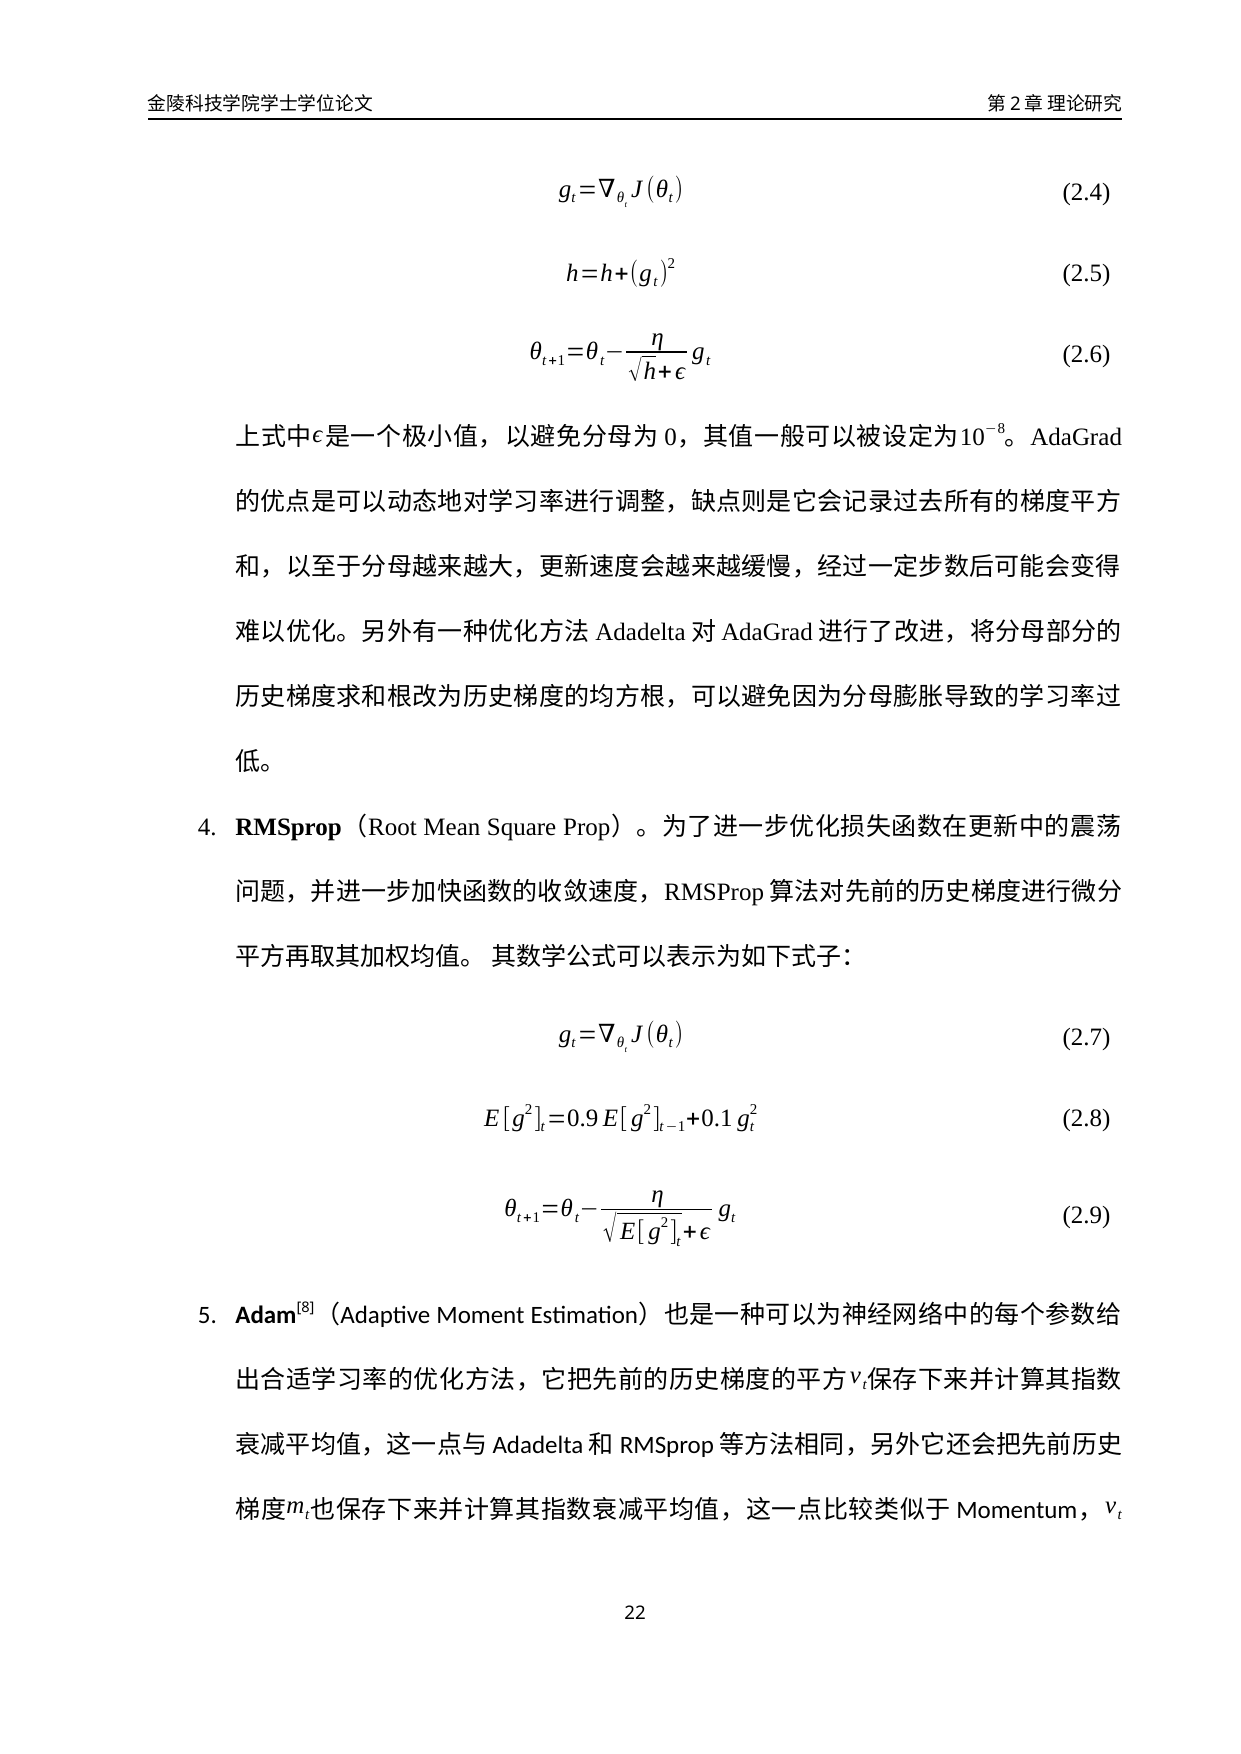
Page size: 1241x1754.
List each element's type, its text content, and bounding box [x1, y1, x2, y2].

text (2.5) [235, 240, 1122, 305]
text (2.8) [235, 1085, 1122, 1150]
text (2.4) [235, 159, 1122, 224]
list RMSprop（Root Mean Square Prop）。为了进一步优化损失函数在更新中的震荡问题，并进一步加快函数的收敛速度，RMSProp算法对先前的历史梯度进行微分平方再取其加权均值。 其数学公式可以表示为如下式子： [198, 792, 1122, 987]
text (2.6) [235, 321, 1122, 386]
text (2.7) [235, 1004, 1122, 1069]
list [198, 1280, 1122, 1540]
list 上式中是一个极小值，以避免分母为0，其值一般可以被设定为。AdaGrad的优点是可以动态地对学习率进行调整，缺点则是它会记录过去所有的梯度平方和，以至于分母越来越大，更新速度会越来越缓慢，经过一定步数后可能会变得难以优化。另外有一种优化方法Adadelta对AdaGrad进行了改进，将分母部分的历史梯度求和根改为历史梯度的均方根，可以避免因为分母膨胀导致的学习率过低。 [235, 402, 1122, 792]
text (2.9) [235, 1166, 1122, 1264]
